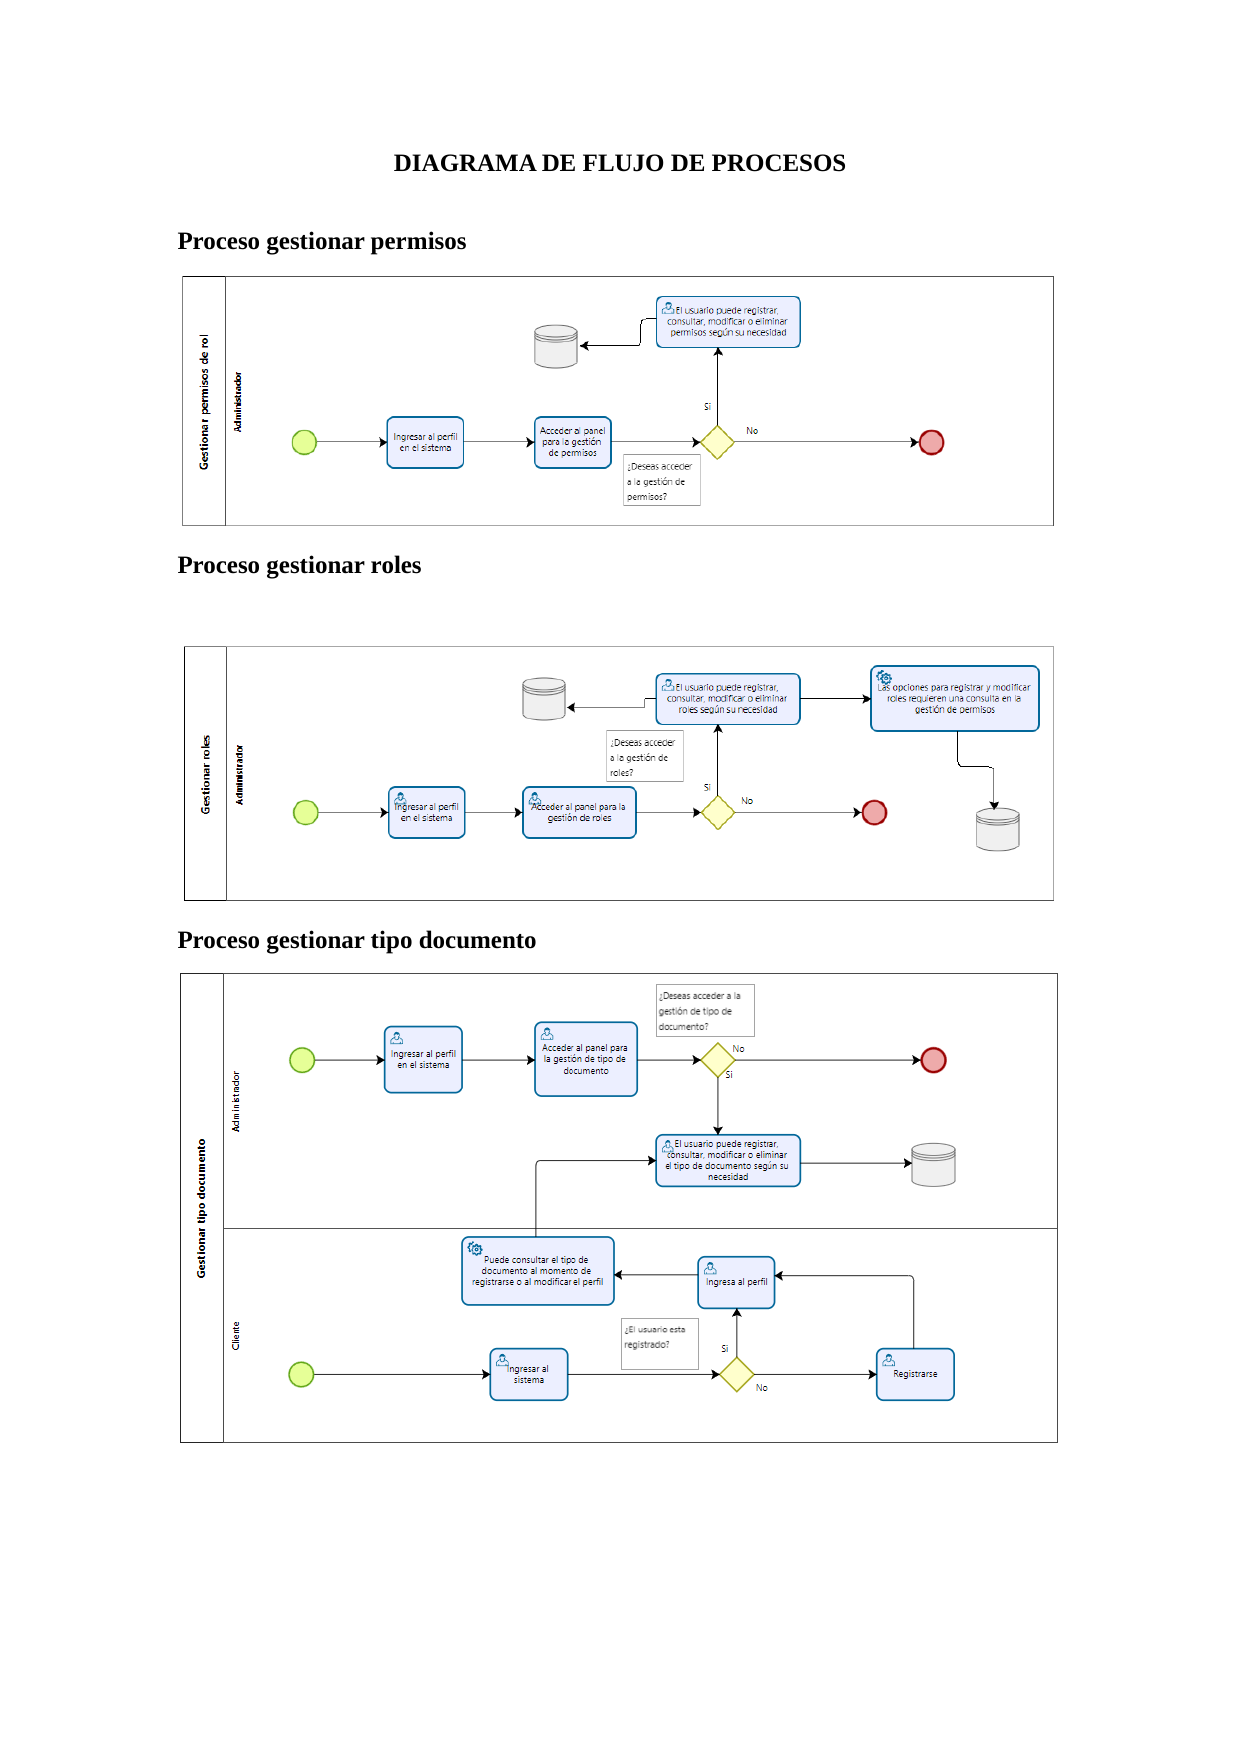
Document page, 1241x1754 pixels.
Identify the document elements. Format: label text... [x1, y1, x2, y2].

subtitle Proceso gestionar roles [177, 550, 1063, 579]
subtitle Proceso gestionar tipo documento [177, 925, 1063, 954]
subtitle Proceso gestionar permisos [177, 226, 1063, 255]
picture [177, 270, 1063, 531]
subtitle DIAGRAMA DE FLUJO DE PROCESOS [177, 148, 1063, 176]
picture [177, 641, 1063, 907]
picture [177, 968, 1063, 1450]
